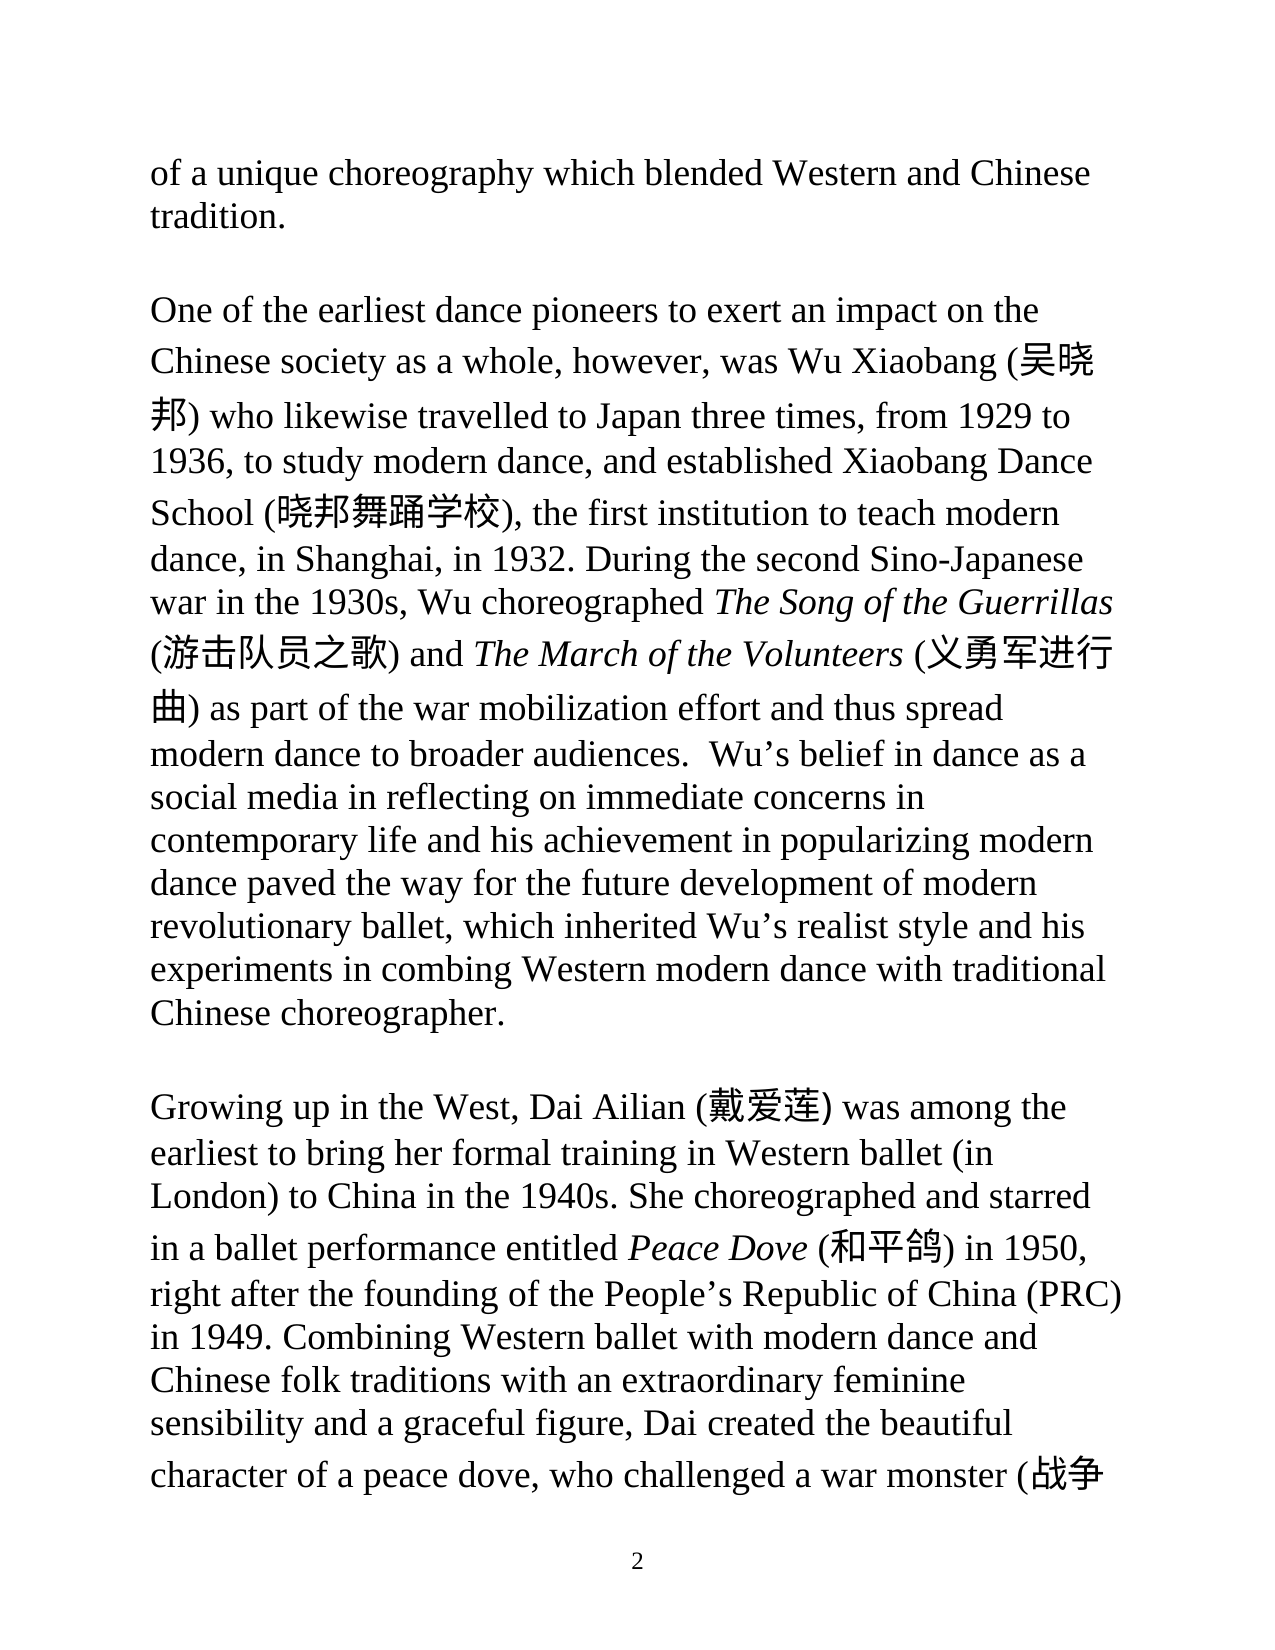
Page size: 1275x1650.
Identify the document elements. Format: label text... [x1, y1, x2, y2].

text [150, 150, 1125, 236]
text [150, 1076, 1125, 1498]
text One of the earliest dance pioneers to exert an impact on the Chinese society as a whole, however, was Wu Xiaobang (吴晓邦) who likewise travelled to Japan three times, from 1929 to 1936, to study modern dance, and established Xiaobang Dance School (晓邦舞踊学校), the first institution to teach modern dance, in Shanghai, in 1932. During the second Sino-Japanese war in the 1930s, Wu choreographed The Song of the Guerrillas (游击队员之歌) and The March of the Volunteers (义勇军进行曲) as part of the war mobilization effort and thus spread modern dance to broader audiences. Wu’s belief in dance as a social media in reflecting on immediate concerns in contemporary life and his achievement in popularizing modern dance paved the way for the future development of modern revolutionary ballet, which inherited Wu’s realist style and his experiments in combing Western modern dance with traditional Chinese choreographer. [150, 287, 1125, 1033]
